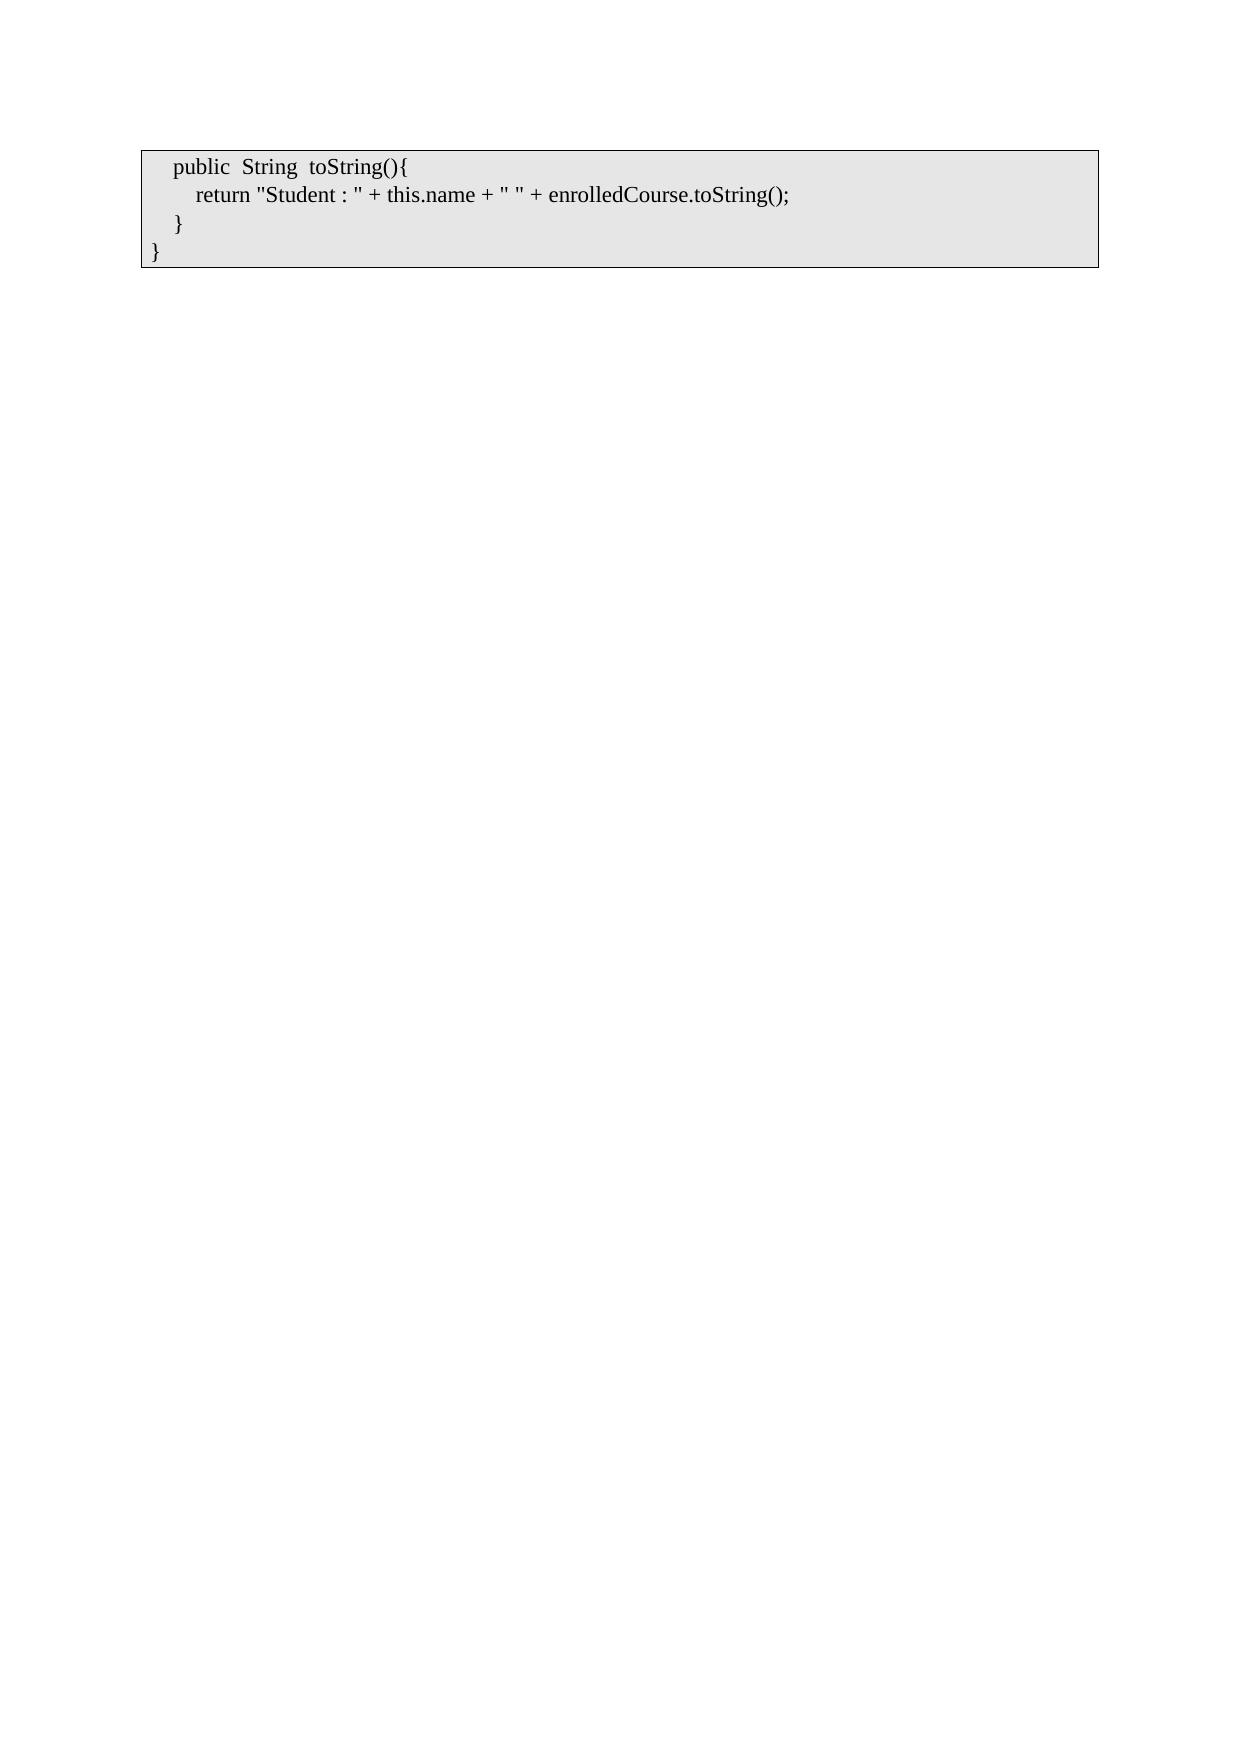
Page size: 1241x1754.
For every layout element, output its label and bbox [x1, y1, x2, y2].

text [142, 151, 1098, 267]
